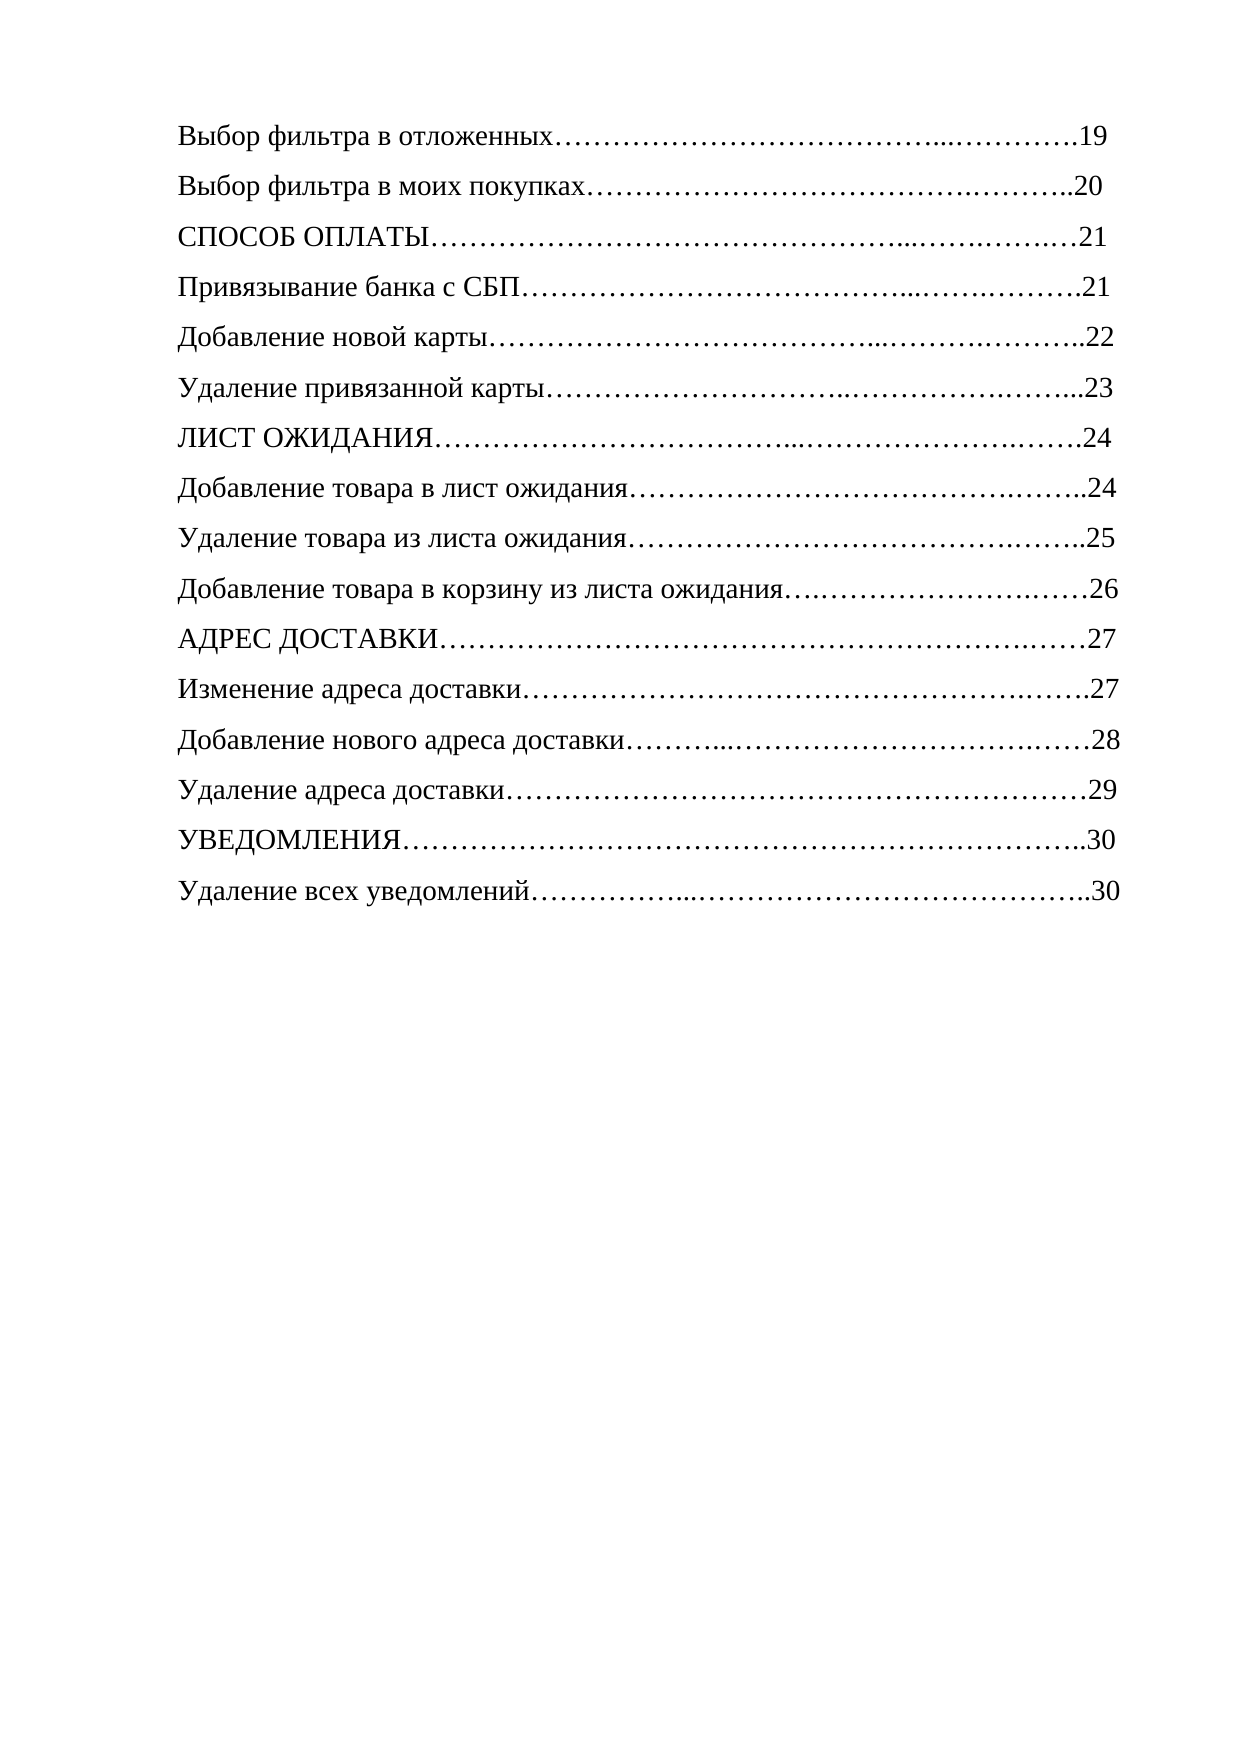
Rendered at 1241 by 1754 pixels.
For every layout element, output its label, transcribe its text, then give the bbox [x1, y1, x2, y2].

text Добавление товара в корзину из листа ожидания….………………….……26 [177, 571, 1152, 604]
text Удаление привязанной карты…………………………..…………….……...23 [177, 370, 1152, 403]
text Привязывание банка с СБП…………………………………...…….……….21 [177, 269, 1152, 303]
text Выбор фильтра в моих покупках………………………………….………..20 [177, 168, 1152, 202]
text Выбор фильтра в отложенных…………………………………...………….19 [177, 118, 1152, 152]
text Удаление адреса доставки……………………………………………………29 [177, 772, 1152, 806]
text Удаление всех уведомлений……………...…………………………………..30 [177, 873, 1152, 906]
text Изменение адреса доставки…………………………………………….…….27 [177, 672, 1152, 705]
text ЛИСТ ОЖИДАНИЯ………………………………...………………….…….24 [177, 420, 1152, 453]
text Добавление новой карты…………………………………...……….………..22 [177, 319, 1152, 353]
text СПОСОБ ОПЛАТЫ…………………………………………...…….…….…21 [177, 219, 1152, 252]
text Добавление товара в лист ожидания………………………………….……..24 [177, 470, 1152, 504]
text Удаление товара из листа ожидания………………………………….……..25 [177, 521, 1152, 554]
text Добавление нового адреса доставки………...………………………….……28 [177, 722, 1152, 755]
text УВЕДОМЛЕНИЯ……………………………………………………………..30 [177, 822, 1152, 856]
text АДРЕС ДОСТАВКИ…………………………………………………….……27 [177, 621, 1152, 655]
